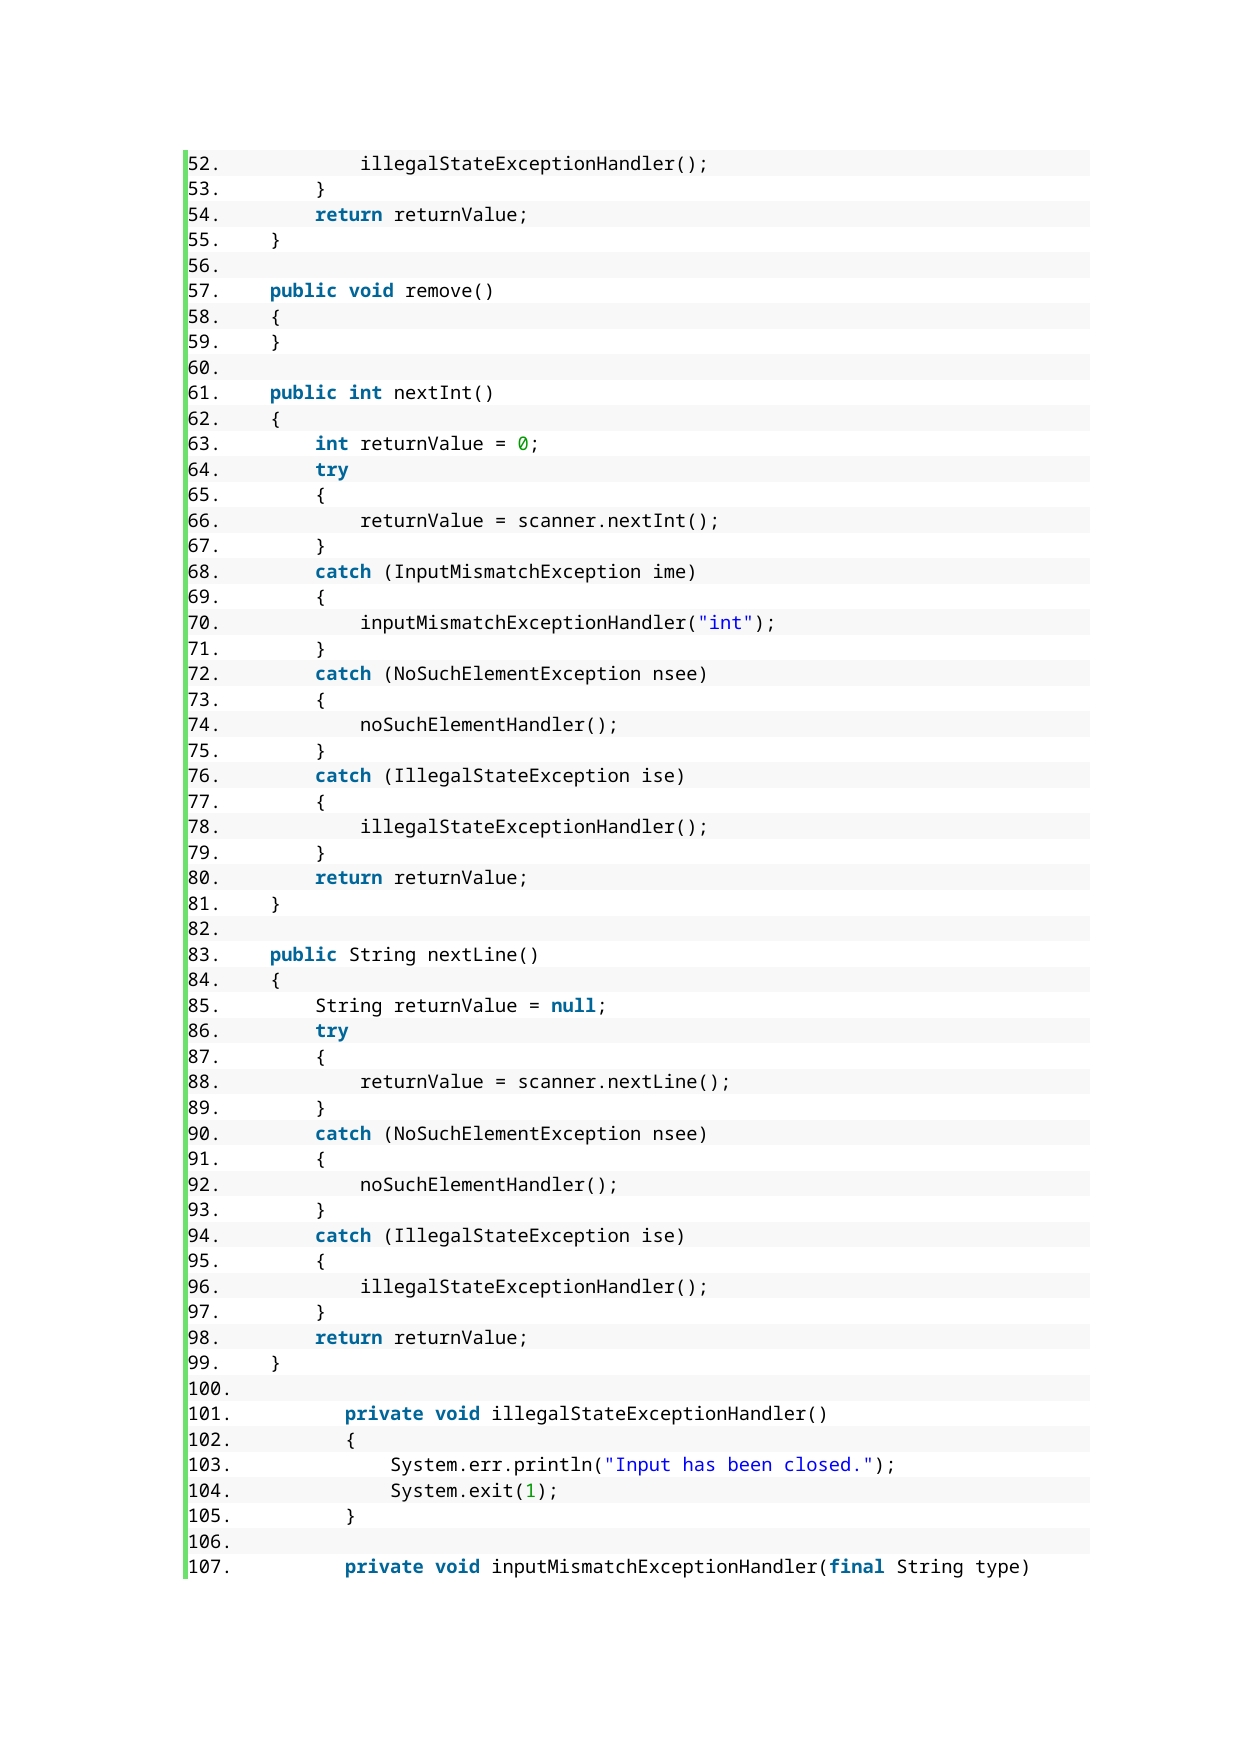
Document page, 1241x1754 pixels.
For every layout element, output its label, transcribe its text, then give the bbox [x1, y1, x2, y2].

list } [188, 890, 1090, 916]
list { [188, 1145, 1090, 1171]
list public String nextLine() [188, 941, 1090, 967]
list } [188, 635, 1090, 660]
list } [188, 1094, 1090, 1120]
list catch (NoSuchElementException nsee) [188, 1120, 1090, 1145]
list } [188, 329, 1090, 354]
list { [188, 788, 1090, 813]
list { [188, 405, 1090, 431]
list } [188, 1196, 1090, 1222]
list } [188, 737, 1090, 762]
list String returnValue = null; [188, 992, 1090, 1018]
list catch (IllegalStateException ise) [188, 762, 1090, 788]
list public int nextInt() [188, 380, 1090, 405]
list { [188, 686, 1090, 711]
list } [188, 1349, 1090, 1375]
list noSuchElementHandler(); [188, 1171, 1090, 1196]
list catch (IllegalStateException ise) [188, 1222, 1090, 1247]
list try [188, 1018, 1090, 1043]
list { [188, 1426, 1090, 1452]
list illegalStateExceptionHandler(); [188, 813, 1090, 839]
list returnValue = scanner.nextLine(); [188, 1069, 1090, 1094]
list returnValue = scanner.nextInt(); [188, 507, 1090, 533]
list illegalStateExceptionHandler(); [188, 1273, 1090, 1298]
list } [188, 839, 1090, 864]
list { [188, 303, 1090, 329]
list private void inputMismatchExceptionHandler(final String type) [188, 1554, 1090, 1579]
list public void remove() [188, 278, 1090, 303]
list noSuchElementHandler(); [188, 711, 1090, 737]
list } [188, 1298, 1090, 1324]
list catch (NoSuchElementException nsee) [188, 660, 1090, 686]
list catch (InputMismatchException ime) [188, 558, 1090, 584]
list System.exit(1); [188, 1477, 1090, 1503]
list inputMismatchExceptionHandler("int"); [188, 609, 1090, 635]
list { [188, 584, 1090, 609]
list return returnValue; [188, 201, 1090, 227]
list { [188, 967, 1090, 992]
list } [188, 227, 1090, 252]
list System.err.println("Input has been closed."); [188, 1452, 1090, 1477]
list return returnValue; [188, 1324, 1090, 1349]
list } [188, 1503, 1090, 1528]
list int returnValue = 0; [188, 431, 1090, 456]
list } [188, 533, 1090, 558]
list try [188, 456, 1090, 482]
list { [188, 482, 1090, 507]
list { [188, 1247, 1090, 1273]
list return returnValue; [188, 864, 1090, 890]
list illegalStateExceptionHandler(); [188, 150, 1090, 176]
list } [188, 176, 1090, 201]
list private void illegalStateExceptionHandler() [188, 1401, 1090, 1426]
list { [188, 1043, 1090, 1069]
